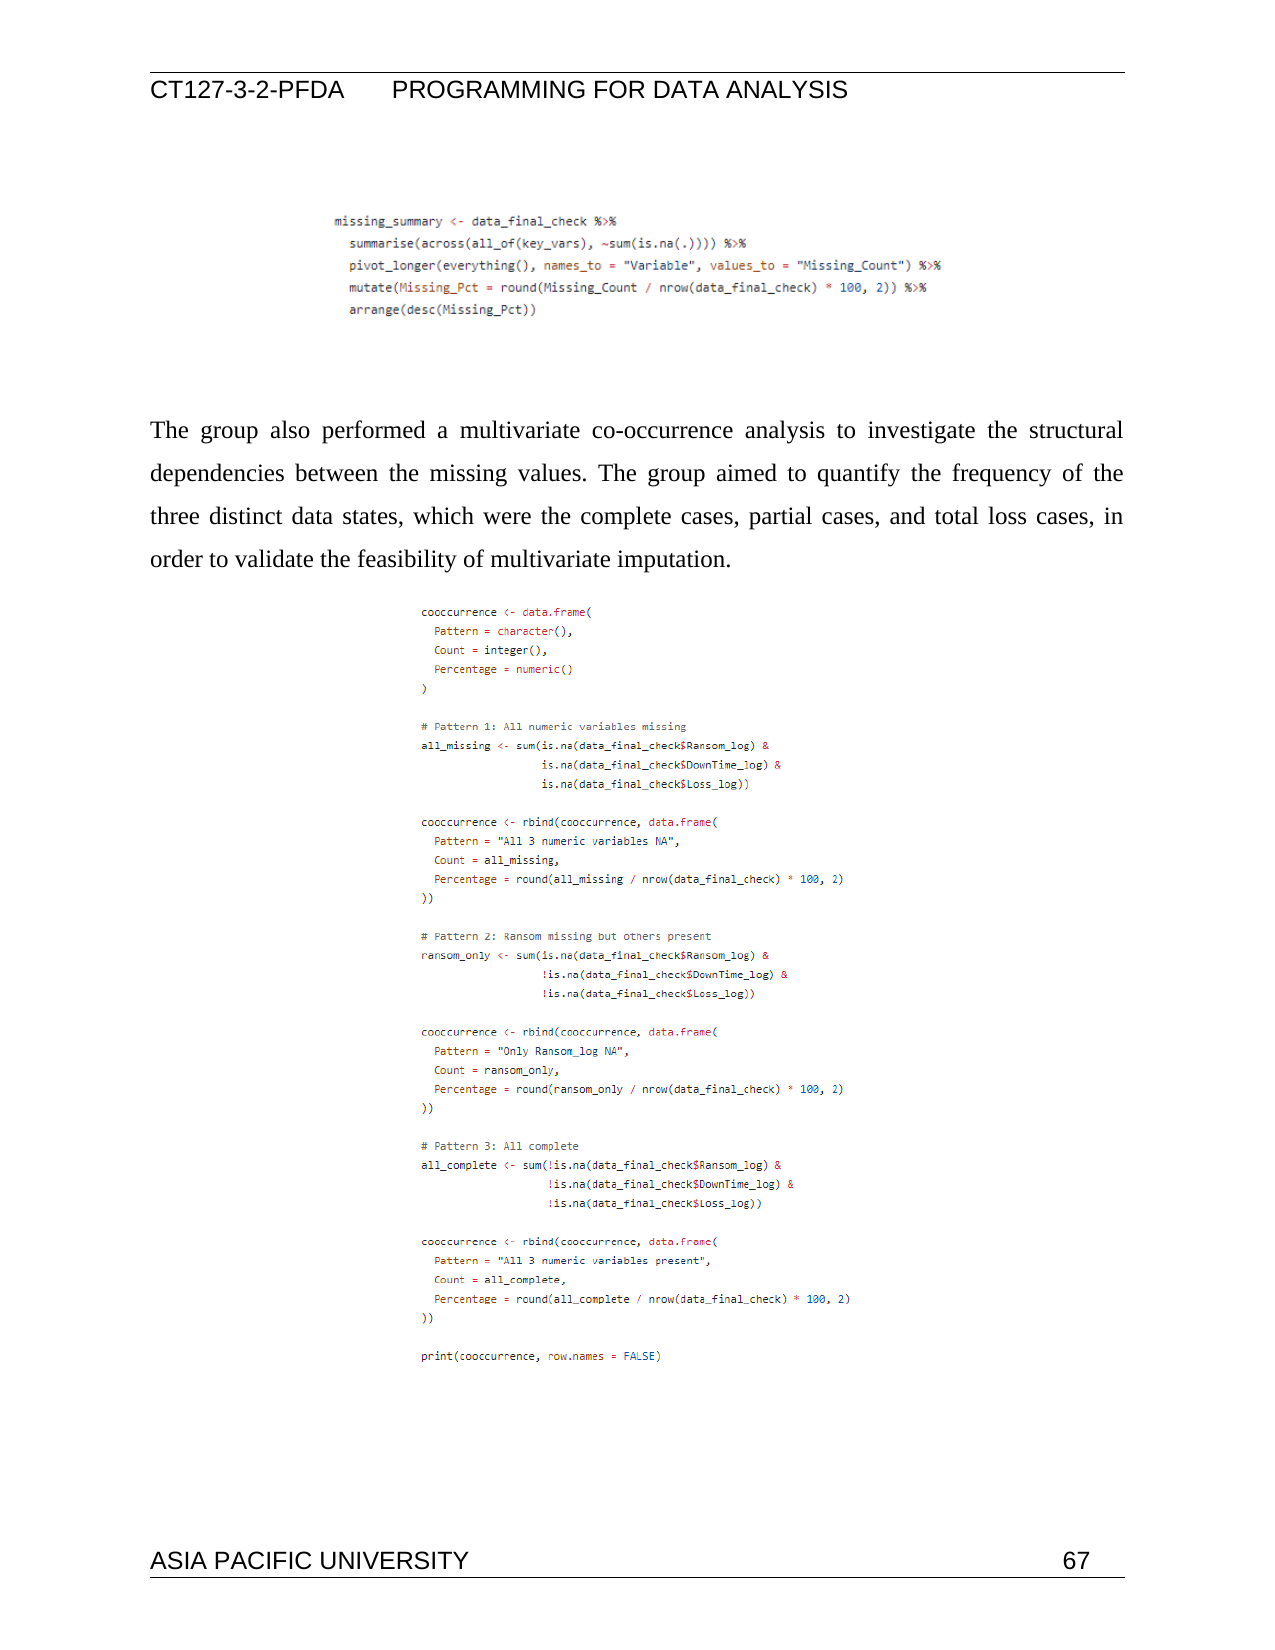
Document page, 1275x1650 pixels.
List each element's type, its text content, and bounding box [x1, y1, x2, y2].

text The group also performed a multivariate co-occurrence analysis to investigate the structural dependencies between the missing values. The group aimed to quantify the frequency of the three distinct data states, which were the complete cases, partial cases, and total loss cases, in order to validate the feasibility of multivariate imputation. [150, 415, 1125, 573]
picture [418, 604, 857, 1365]
picture [327, 209, 948, 325]
